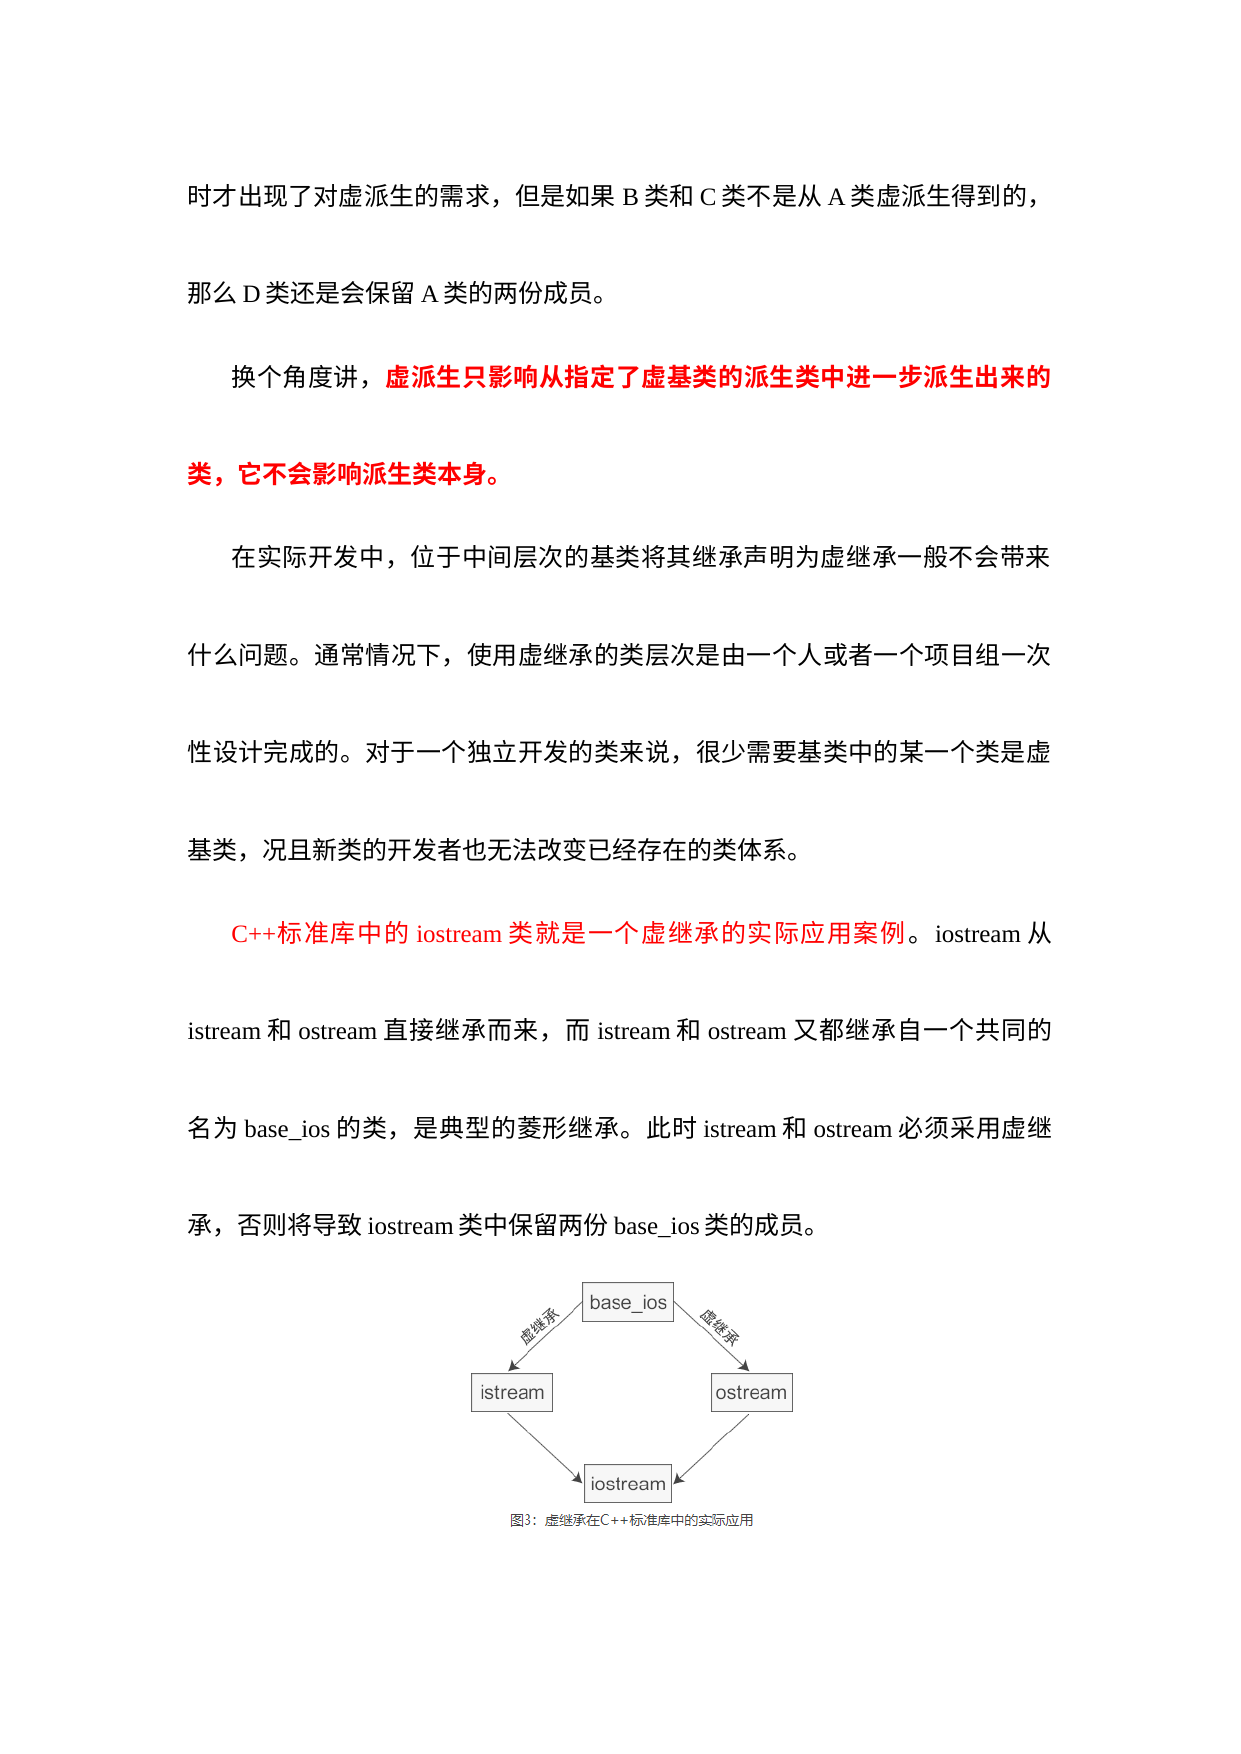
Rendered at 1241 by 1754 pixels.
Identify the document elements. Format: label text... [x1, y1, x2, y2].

picture [435, 1274, 805, 1539]
text 换个角度讲，虚派生只影响从指定了虚基类的派生类中进一步派生出来的类，它不会影响派生类本身。 [187, 343, 1053, 505]
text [187, 162, 1053, 324]
text C++标准库中的iostream类就是一个虚继承的实际应用案例。iostream从istream和ostream直接继承而来，而istream和ostream又都继承自一个共同的名为base_ios的类，是典型的菱形继承。此时istream和ostream必须采用虚继承，否则将导致iostream类中保留两份base_ios类的成员。 [187, 899, 1053, 1256]
text 在实际开发中，位于中间层次的基类将其继承声明为虚继承一般不会带来什么问题。通常情况下，使用虚继承的类层次是由一个人或者一个项目组一次性设计完成的。对于一个独立开发的类来说，很少需要基类中的某一个类是虚基类，况且新类的开发者也无法改变已经存在的类体系。 [187, 523, 1053, 881]
